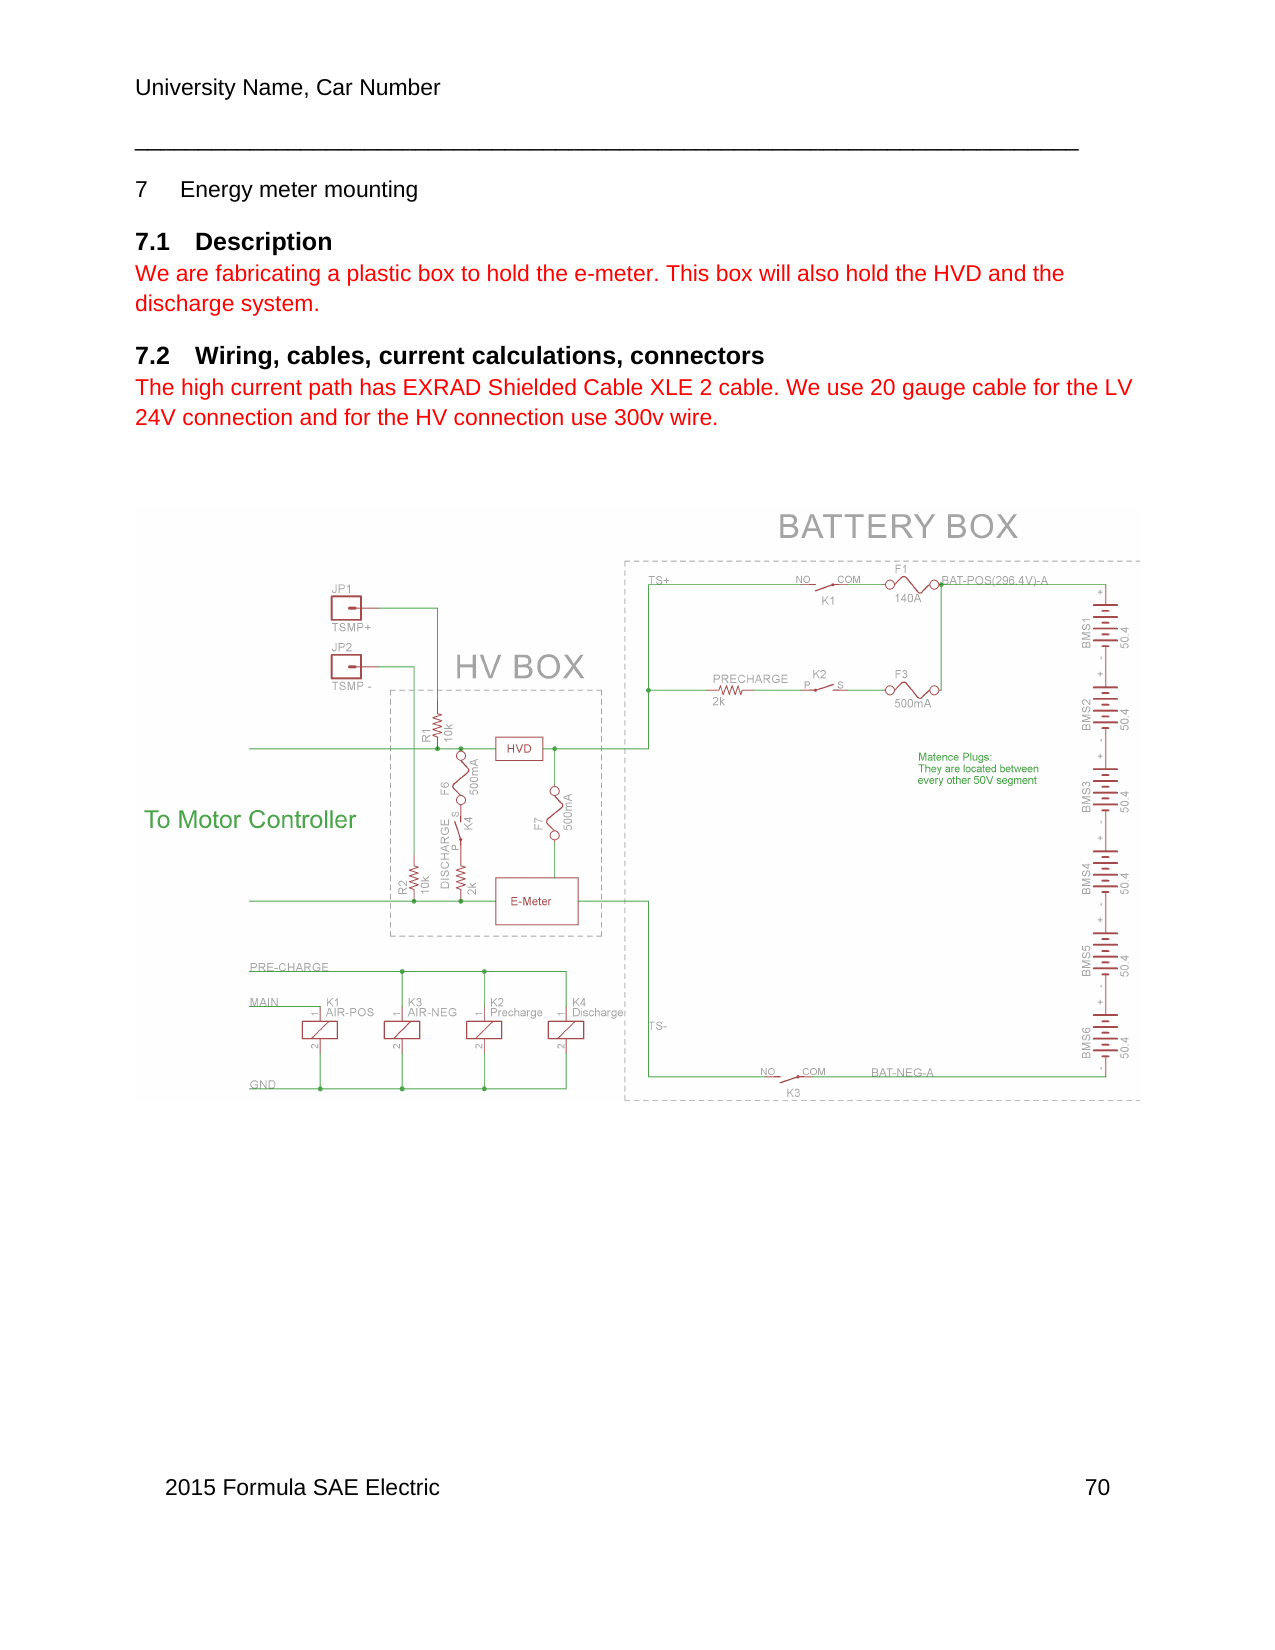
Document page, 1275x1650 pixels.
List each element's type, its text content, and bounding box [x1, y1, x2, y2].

subtitle Description [135, 227, 1140, 256]
picture [135, 506, 1140, 1101]
subtitle Energy meter mounting [135, 176, 1140, 202]
text The high current path has EXRAD Shielded Cable XLE 2 cable. We use 20 gauge cable for the LV 24V connection and for the HV connection use 300v wire. [135, 374, 1140, 431]
text We are fabricating a plastic box to hold the e-meter. This box will also hold the HVD and the discharge system. [135, 260, 1140, 316]
subtitle Wiring, cables, current calculations, connectors [135, 341, 1140, 370]
